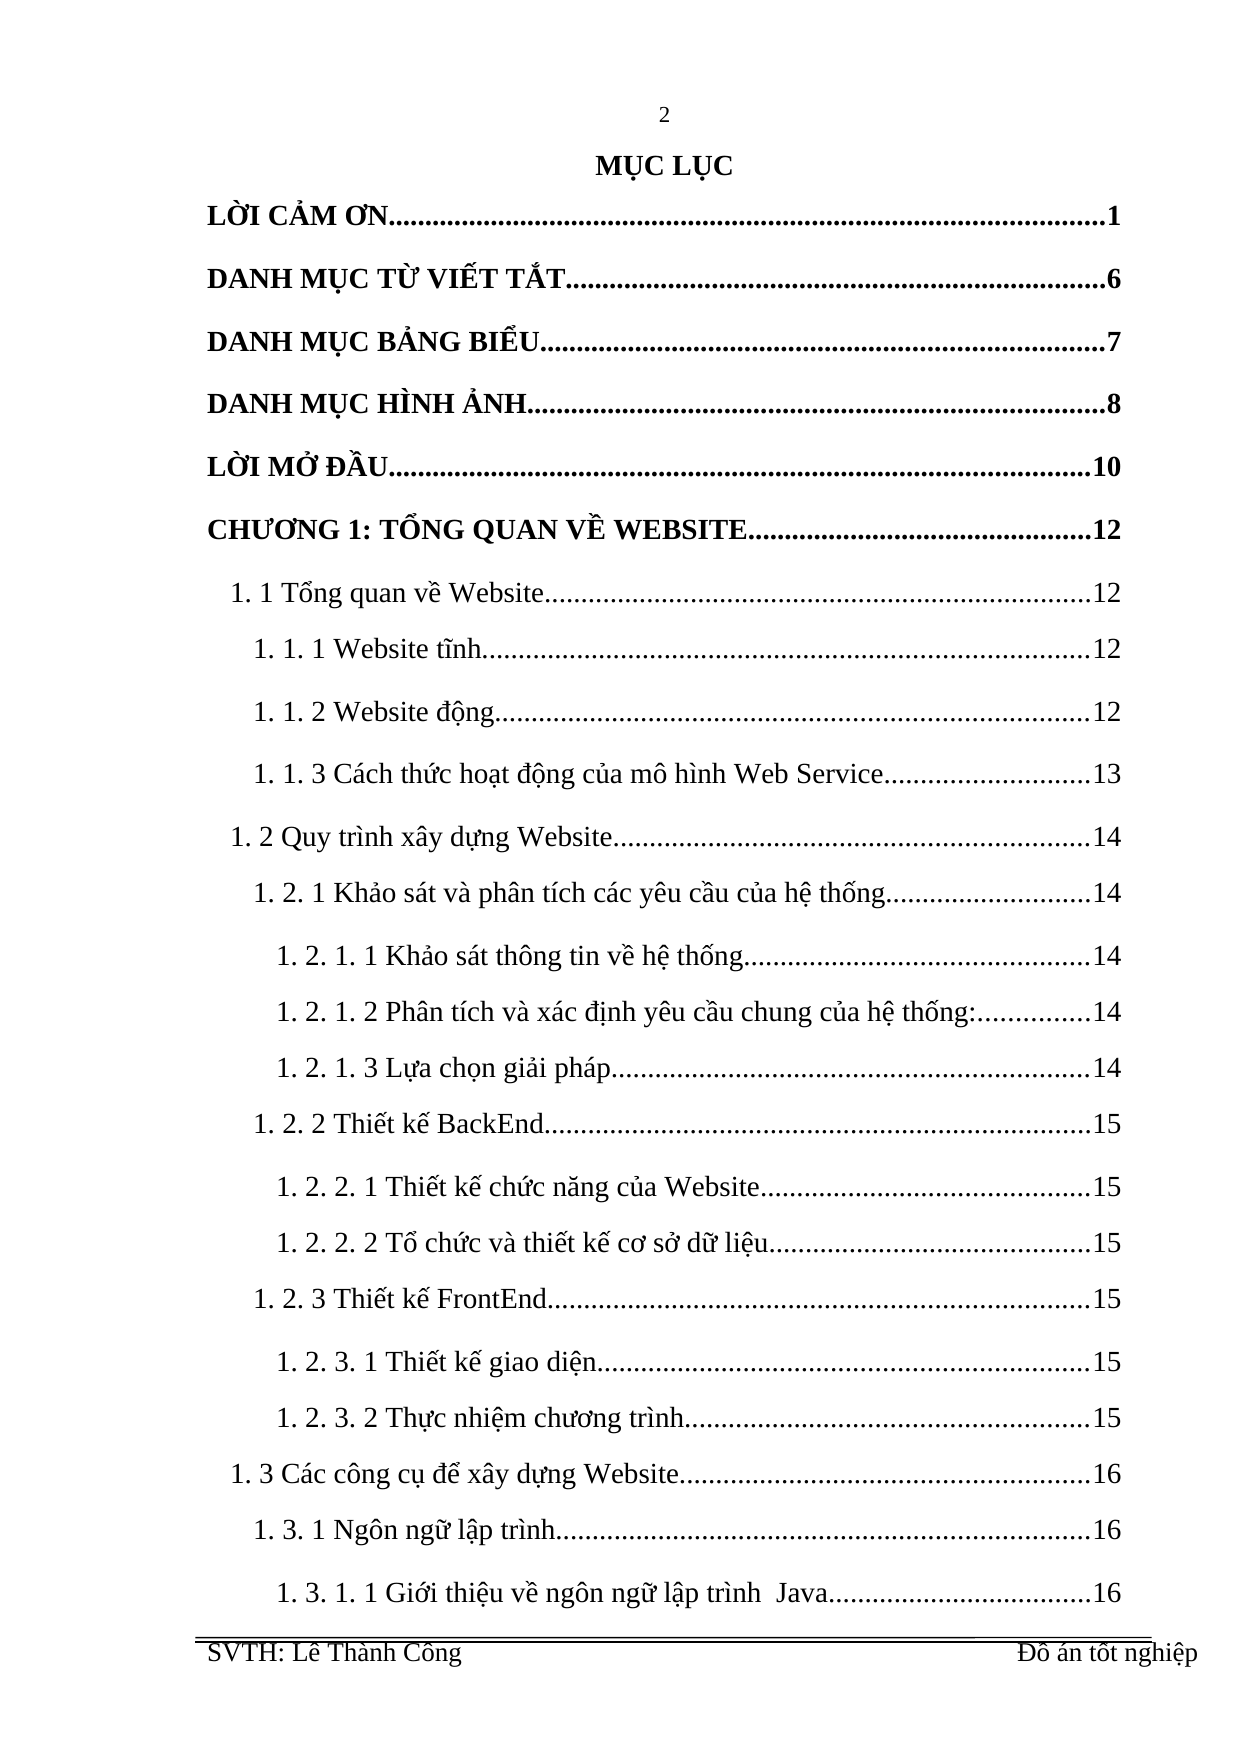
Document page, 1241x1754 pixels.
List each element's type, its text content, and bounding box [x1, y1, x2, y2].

text 1. 3. 1. 1 Giới thiệu về ngôn ngữ lập trình Java 16 [276, 1575, 1122, 1608]
text LỜI CẢM ƠN 1 [207, 198, 1122, 232]
text Chương 1: TỔNG QUAN VỀ WEBSITE 12 [207, 512, 1122, 546]
text 1. 1. 1 Website tĩnh 12 [253, 631, 1122, 664]
text DANH MỤC BẢNG BIỂU 7 [207, 324, 1122, 357]
text 1. 2. 1. 2 Phân tích và xác định yêu cầu chung của hệ thống: 14 [276, 994, 1122, 1028]
text 1. 2. 1. 3 Lựa chọn giải pháp 14 [276, 1050, 1122, 1084]
text 1. 2. 2. 2 Tổ chức và thiết kế cơ sở dữ liệu 15 [276, 1225, 1122, 1259]
text MỤC LỤC [207, 148, 1122, 181]
text 1. 2. 3 Thiết kế FrontEnd 15 [253, 1281, 1122, 1315]
text 1. 1. 2 Website động 12 [253, 694, 1122, 727]
text 1. 2. 1 Khảo sát và phân tích các yêu cầu của hệ thống 14 [253, 875, 1122, 909]
text 1. 2. 2 Thiết kế BackEnd 15 [253, 1106, 1122, 1140]
text 1. 2. 3. 1 Thiết kế giao diện 15 [276, 1344, 1122, 1378]
text 1. 2. 2. 1 Thiết kế chức năng của Website 15 [276, 1169, 1122, 1203]
text DANH MỤC TỪ VIẾT TẮT 6 [207, 261, 1122, 294]
text 1. 3. 1 Ngôn ngữ lập trình 16 [253, 1512, 1122, 1546]
text 1. 1. 3 Cách thức hoạt động của mô hình Web Service 13 [253, 757, 1122, 790]
text 1. 3 Các công cụ để xây dựng Website 16 [230, 1456, 1122, 1490]
text 1. 1 Tổng quan về Website 12 [230, 575, 1122, 608]
text LỜI MỞ ĐẦU 10 [207, 449, 1122, 483]
text 1. 2. 3. 2 Thực nhiệm chương trình 15 [276, 1400, 1122, 1434]
text 1. 2 Quy trình xây dựng Website 14 [230, 819, 1122, 853]
text DANH MỤC HÌNH ẢNH 8 [207, 386, 1122, 420]
text 1. 2. 1. 1 Khảo sát thông tin về hệ thống 14 [276, 938, 1122, 972]
